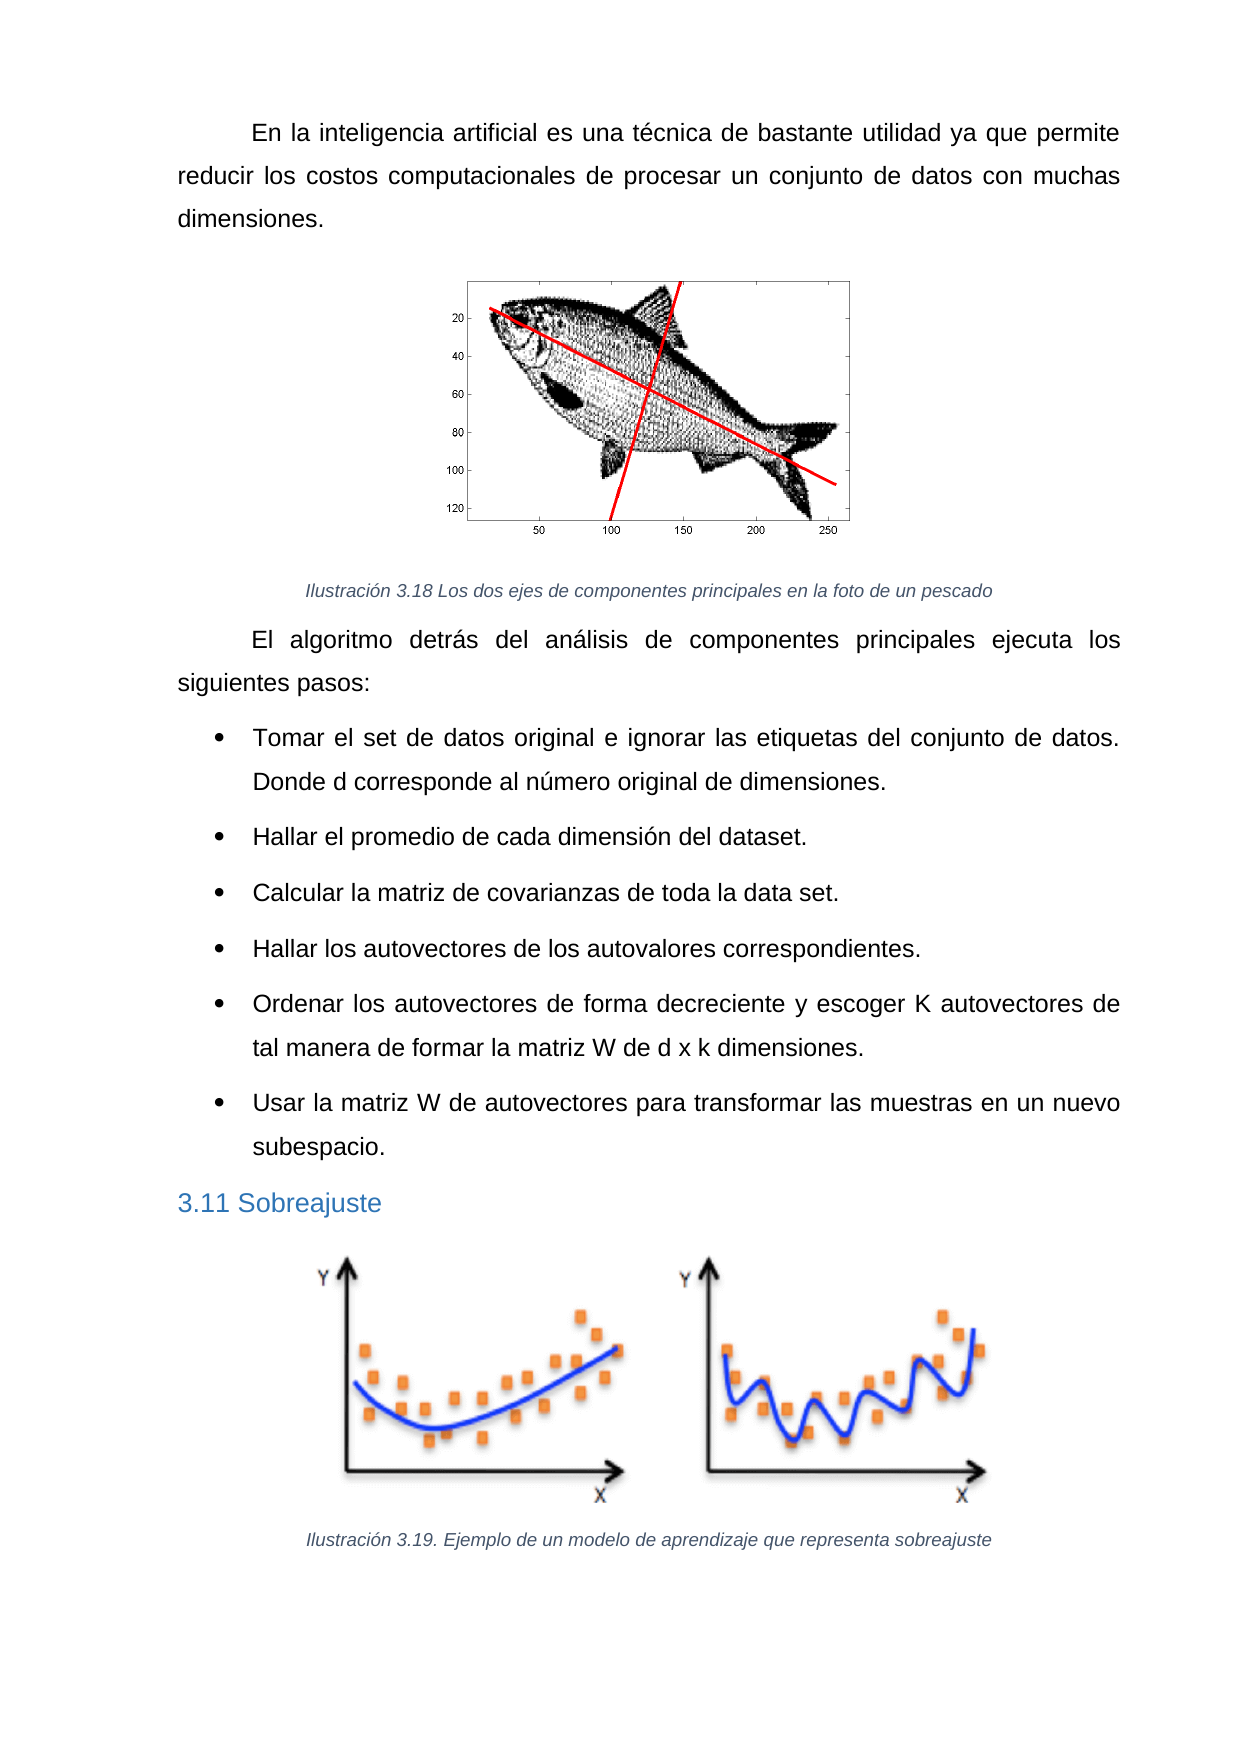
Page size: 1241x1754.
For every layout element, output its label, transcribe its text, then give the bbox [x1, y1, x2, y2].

list Hallar el promedio de cada dimensión del dataset. [215, 822, 1122, 851]
text En la inteligencia artificial es una técnica de bastante utilidad ya que permite reducir los costos computacionales de procesar un conjunto de datos con muchas dimensiones. [177, 118, 1122, 233]
picture [403, 260, 896, 553]
list Usar la matriz W de autovectores para transformar las muestras en un nuevo subespacio. [215, 1088, 1122, 1160]
list Calcular la matriz de covarianzas de toda la data set. [215, 878, 1122, 907]
list Ordenar los autovectores de forma decreciente y escoger K autovectores de tal manera de formar la matriz W de d x k dimensiones. [215, 989, 1122, 1061]
subtitle 3.11 Sobreajuste [177, 1187, 1122, 1218]
list Hallar los autovectores de los autovalores correspondientes. [215, 934, 1122, 962]
picture [301, 1246, 998, 1503]
text El algoritmo detrás del análisis de componentes principales ejecuta los siguientes pasos: [177, 624, 1122, 696]
list Tomar el set de datos original e ignorar las etiquetas del conjunto de datos. Donde d corresponde al número original de dimensiones. [215, 723, 1122, 795]
